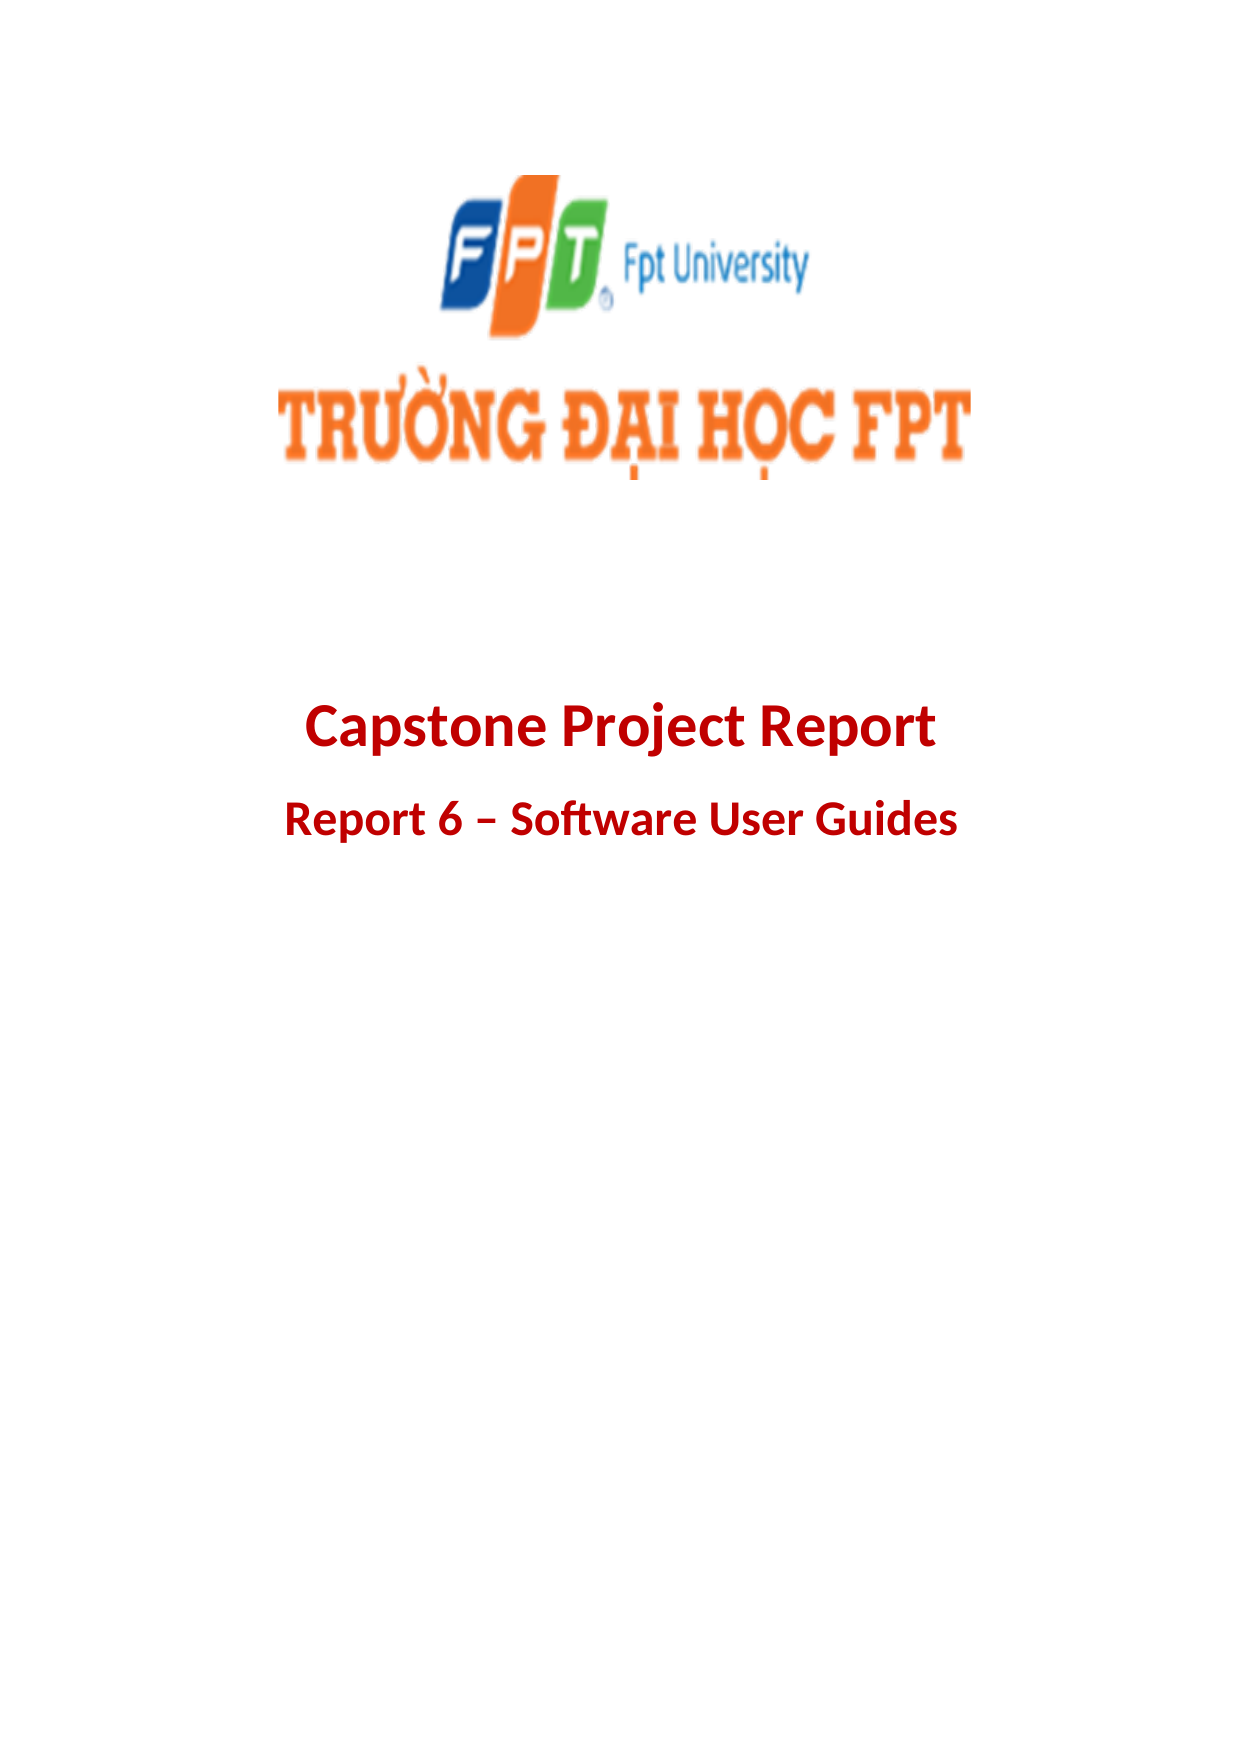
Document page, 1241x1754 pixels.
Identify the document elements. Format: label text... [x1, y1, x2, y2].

text Capstone Project Report [150, 686, 1093, 762]
picture [278, 175, 971, 480]
text Report 6 – Software User Guides [150, 787, 1093, 848]
